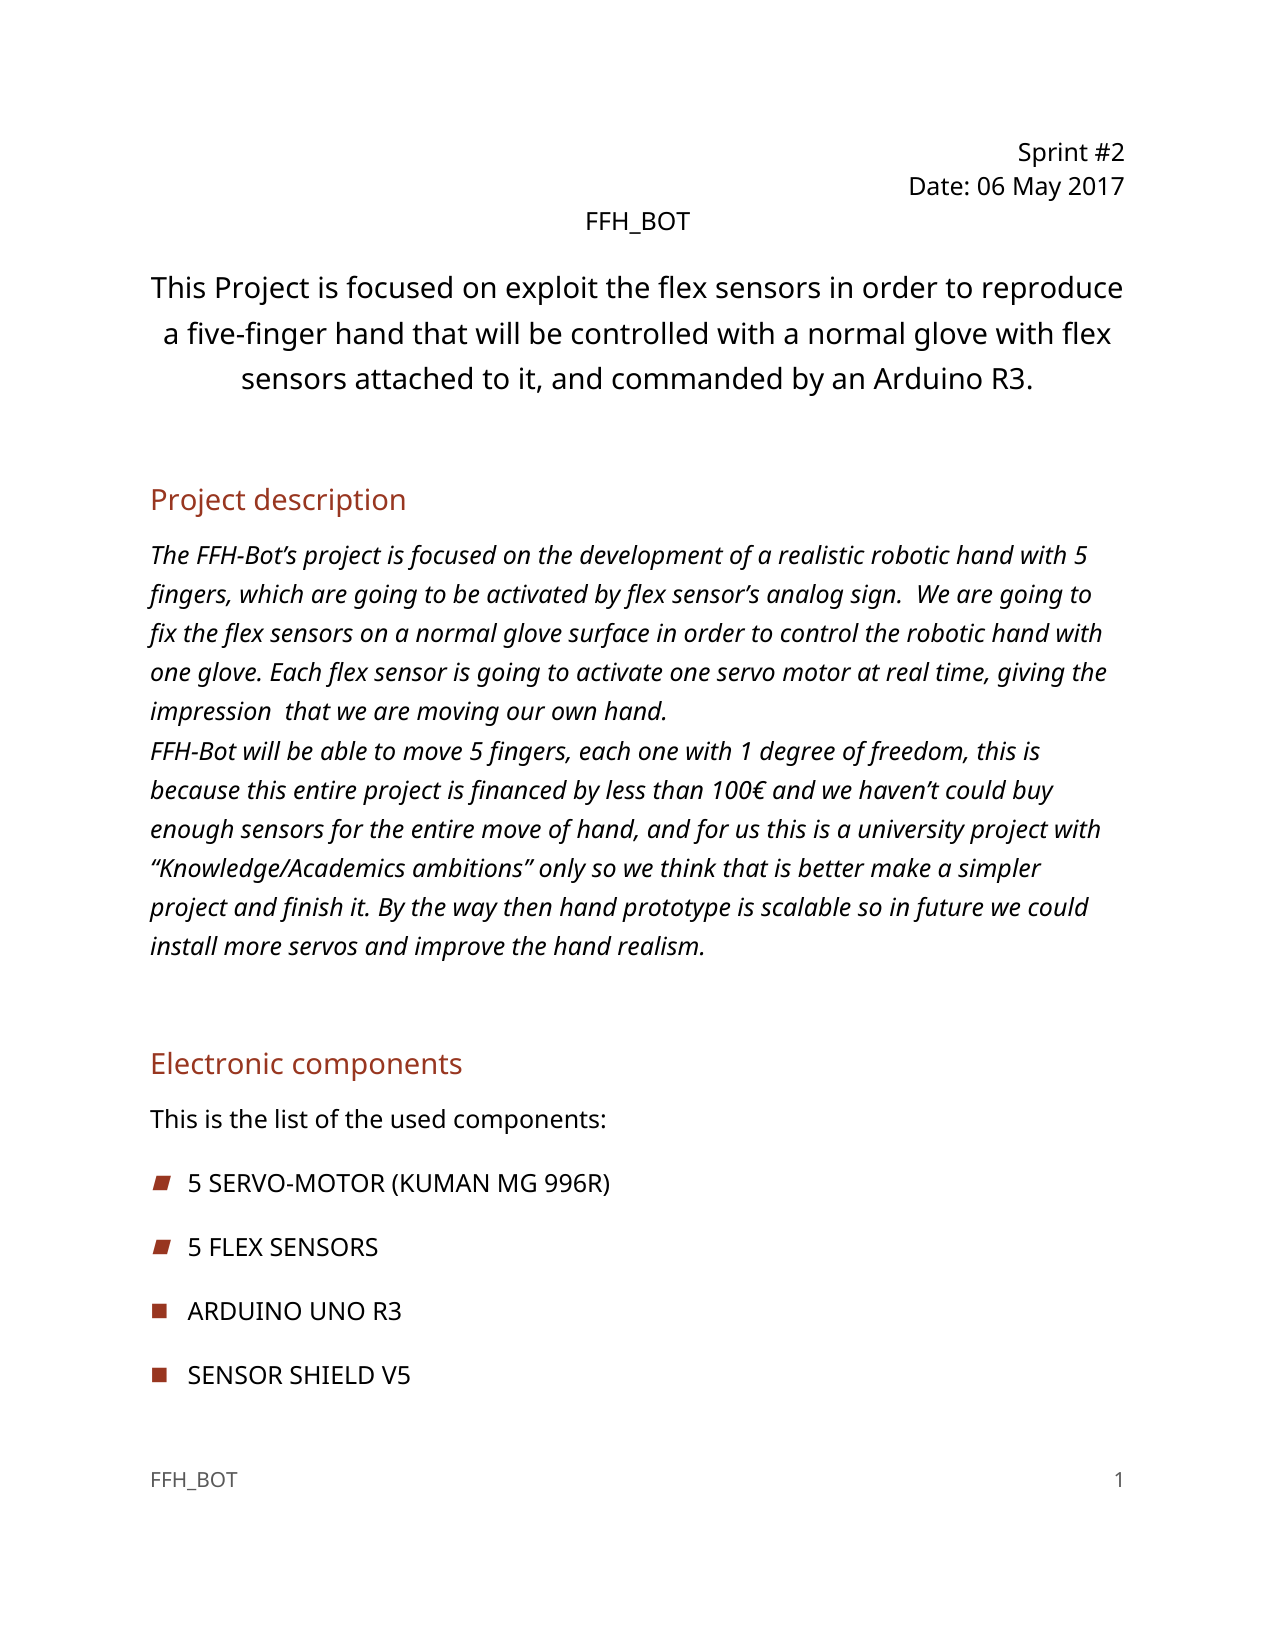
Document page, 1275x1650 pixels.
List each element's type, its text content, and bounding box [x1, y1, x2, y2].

text This is the list of the used components: [150, 1101, 1125, 1135]
subtitle Electronic components [150, 1043, 1125, 1083]
text The FFH-Bot’s project is focused on the development of a realistic robotic hand with 5 fingers, which are going to be activated by flex sensor’s analog sign. We are going to fix the flex sensors on a normal glove surface in order to control the robotic hand with one glove. Each flex sensor is going to activate one servo motor at real time, giving the impression that we are moving our own hand. FFH-Bot will be able to move 5 fingers, each one with 1 degree of freedom, this is because this entire project is financed by less than 100€ and we haven’t could buy enough sensors for the entire move of hand, and for us this is a university project with “Knowledge/Academics ambitions” only so we think that is better make a simpler project and finish it. By the way then hand prototype is scalable so in future we could install more servos and improve the hand realism. [150, 537, 1125, 963]
subtitle Project description [150, 479, 1125, 519]
list SENSOR SHIELD V5 [150, 1358, 1125, 1392]
list 5 SERVO-MOTOR (KUMAN MG 996R) [150, 1165, 1125, 1199]
list ARDUINO UNO R3 [150, 1294, 1125, 1328]
list 5 FLEX SENSORS [150, 1229, 1125, 1264]
